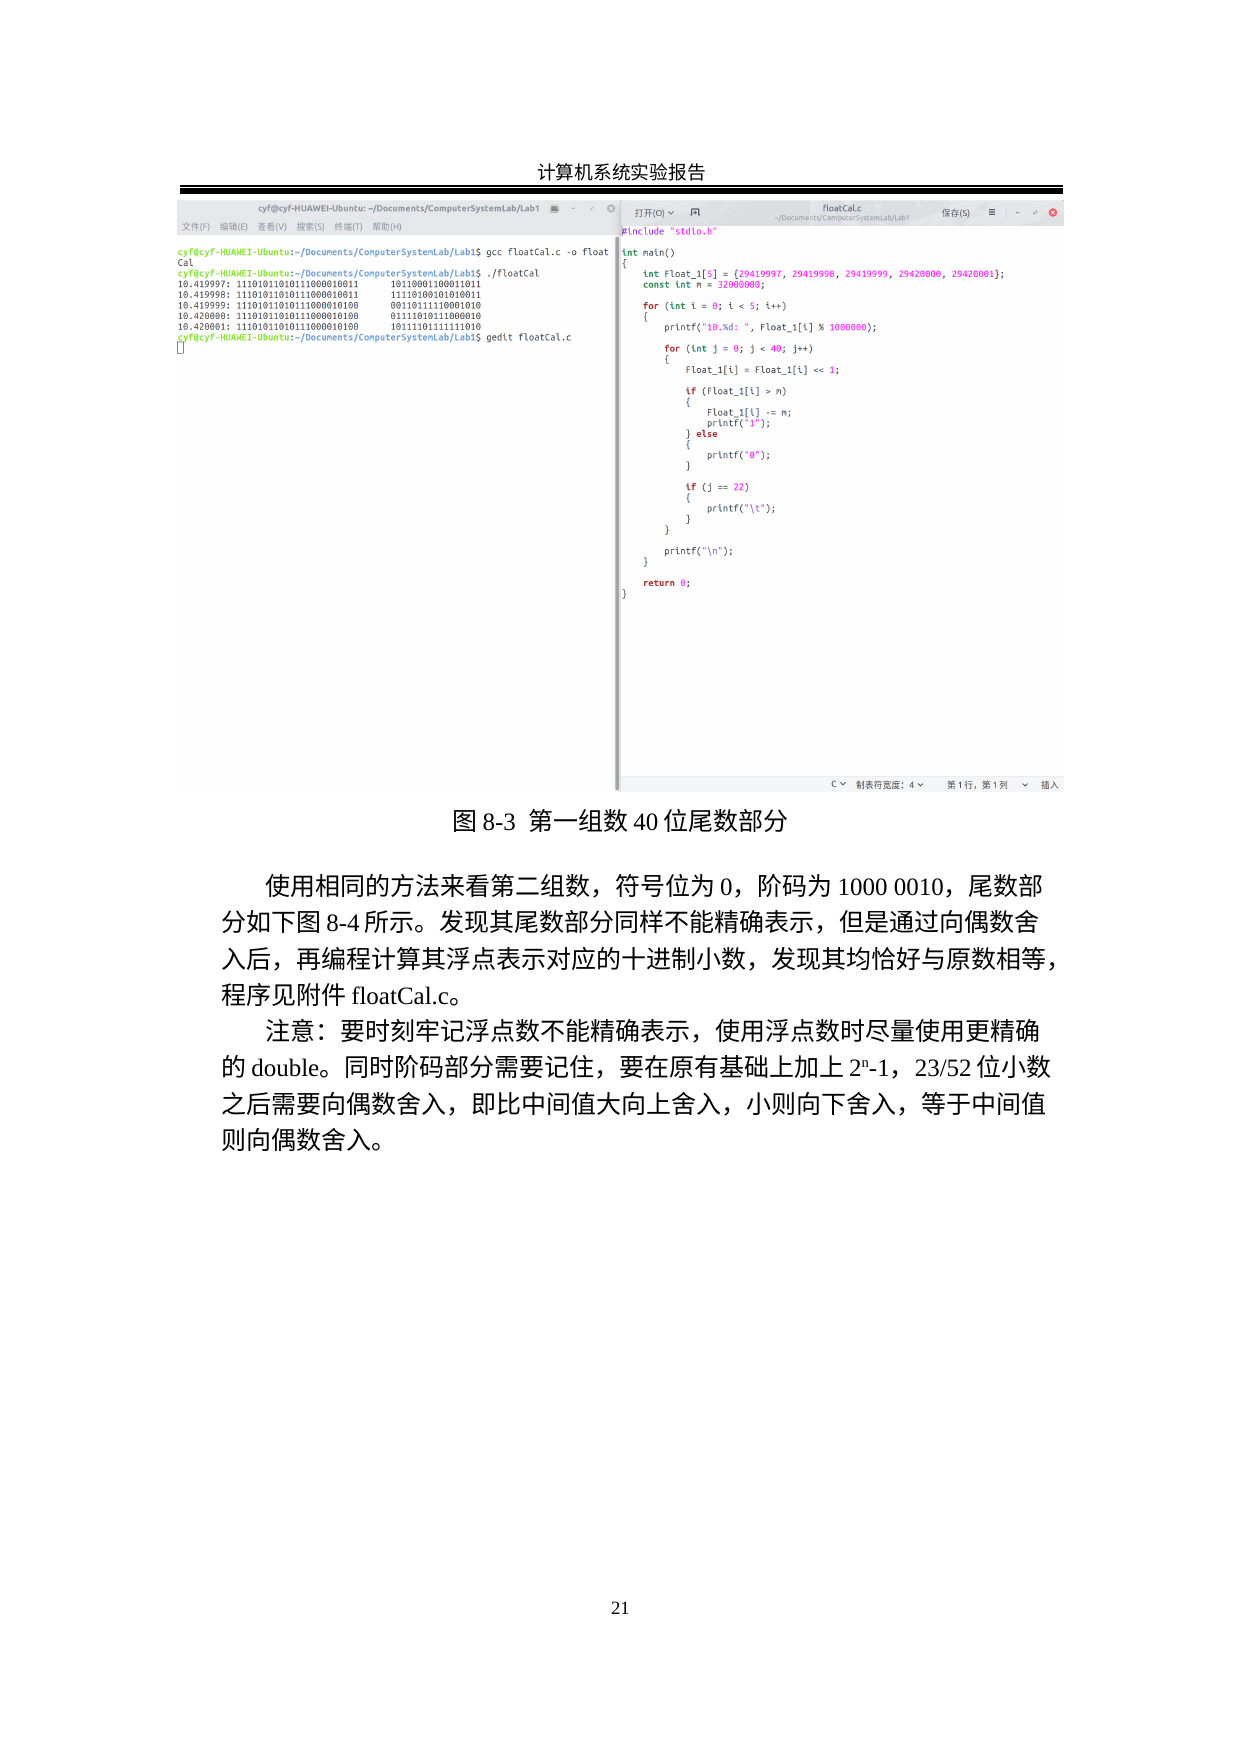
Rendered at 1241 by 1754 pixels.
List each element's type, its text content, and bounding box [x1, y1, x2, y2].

text 注意：要时刻牢记浮点数不能精确表示，使用浮点数时尽量使用更精确的double。同时阶码部分需要记住，要在原有基础上加上2n-1，23/52位小数之后需要向偶数舍入，即比中间值大向上舍入，小则向下舍入，等于中间值则向偶数舍入。 [221, 1012, 1063, 1157]
picture [177, 200, 1064, 792]
text 使用相同的方法来看第二组数，符号位为0，阶码为1000 0010，尾数部分如下图8-4所示。发现其尾数部分同样不能精确表示，但是通过向偶数舍入后，再编程计算其浮点表示对应的十进制小数，发现其均恰好与原数相等，程序见附件floatCal.c。 [221, 867, 1063, 1012]
text 图8-3 第一组数40位尾数部分 [177, 802, 1063, 838]
